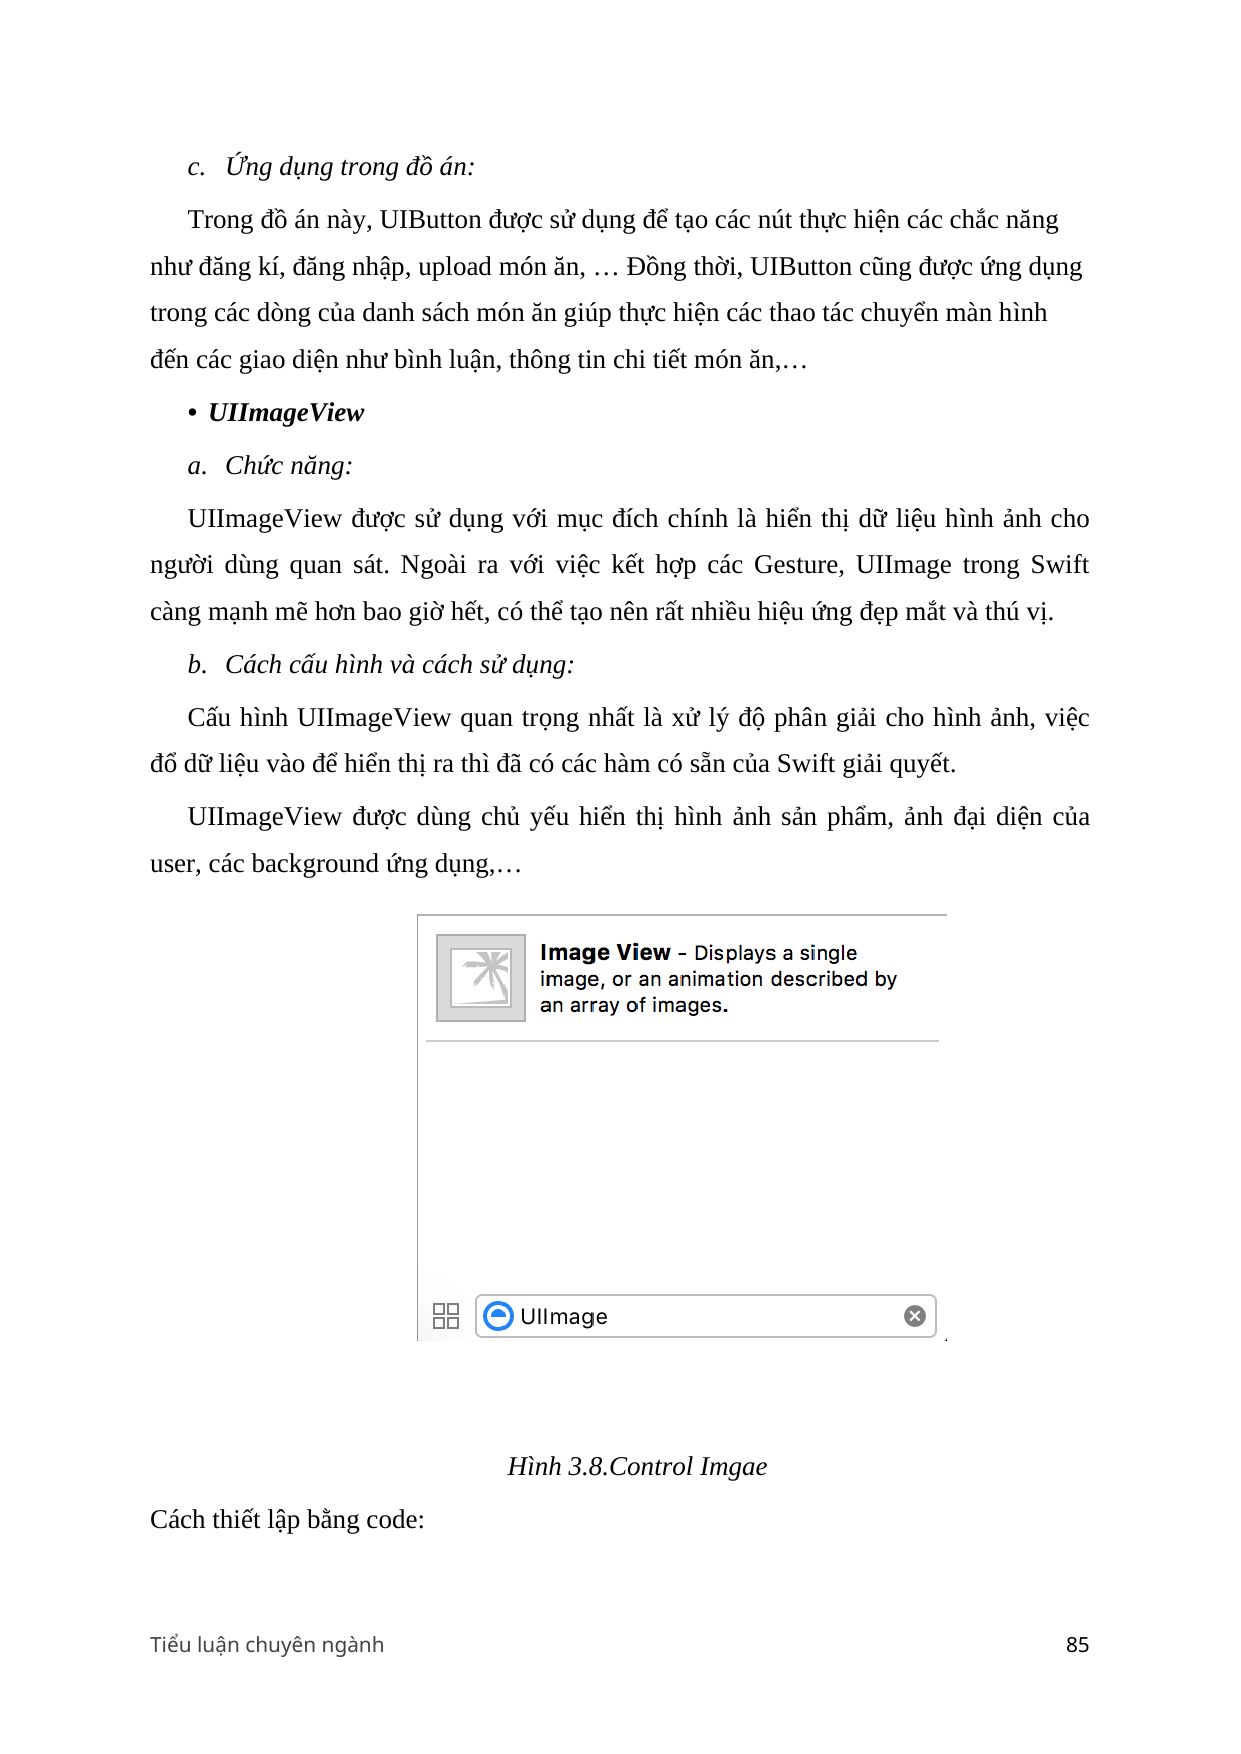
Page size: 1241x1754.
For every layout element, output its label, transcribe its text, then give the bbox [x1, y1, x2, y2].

list Chức năng: [187, 449, 1090, 480]
list Ứng dụng trong đồ án: [187, 150, 1090, 181]
text Hình 3.8.Control Imgae [150, 1451, 1090, 1482]
picture [417, 914, 948, 1341]
text UIImageView được dùng chủ yếu hiển thị hình ảnh sản phẩm, ảnh đại diện của user, các background ứng dụng,… [150, 800, 1090, 878]
text UIImageView được sử dụng với mục đích chính là hiển thị dữ liệu hình ảnh cho người dùng quan sát. Ngoài ra với việc kết hợp các Gesture, UIImage trong Swift càng mạnh mẽ hơn bao giờ hết, có thể tạo nên rất nhiều hiệu ứng đẹp mắt và thú vị. [150, 502, 1090, 626]
list Cách cấu hình và cách sử dụng: [187, 648, 1090, 679]
table_header [173, 900, 1154, 1369]
text Cấu hình UIImageView quan trọng nhất là xử lý độ phân giải cho hình ảnh, việc đổ dữ liệu vào để hiển thị ra thì đã có các hàm có sẵn của Swift giải quyết. [150, 701, 1090, 779]
text Cách thiết lập bằng code: [150, 1503, 1090, 1534]
list UIImageView [187, 396, 1090, 427]
text Trong đồ án này, UIButton được sử dụng để tạo các nút thực hiện các chắc năng như đăng kí, đăng nhập, upload món ăn, … Đồng thời, UIButton cũng được ứng dụng trong các dòng của danh sách món ăn giúp thực hiện các thao tác chuyển màn hình đến các giao diện như bình luận, thông tin chi tiết món ăn,… [150, 203, 1090, 374]
